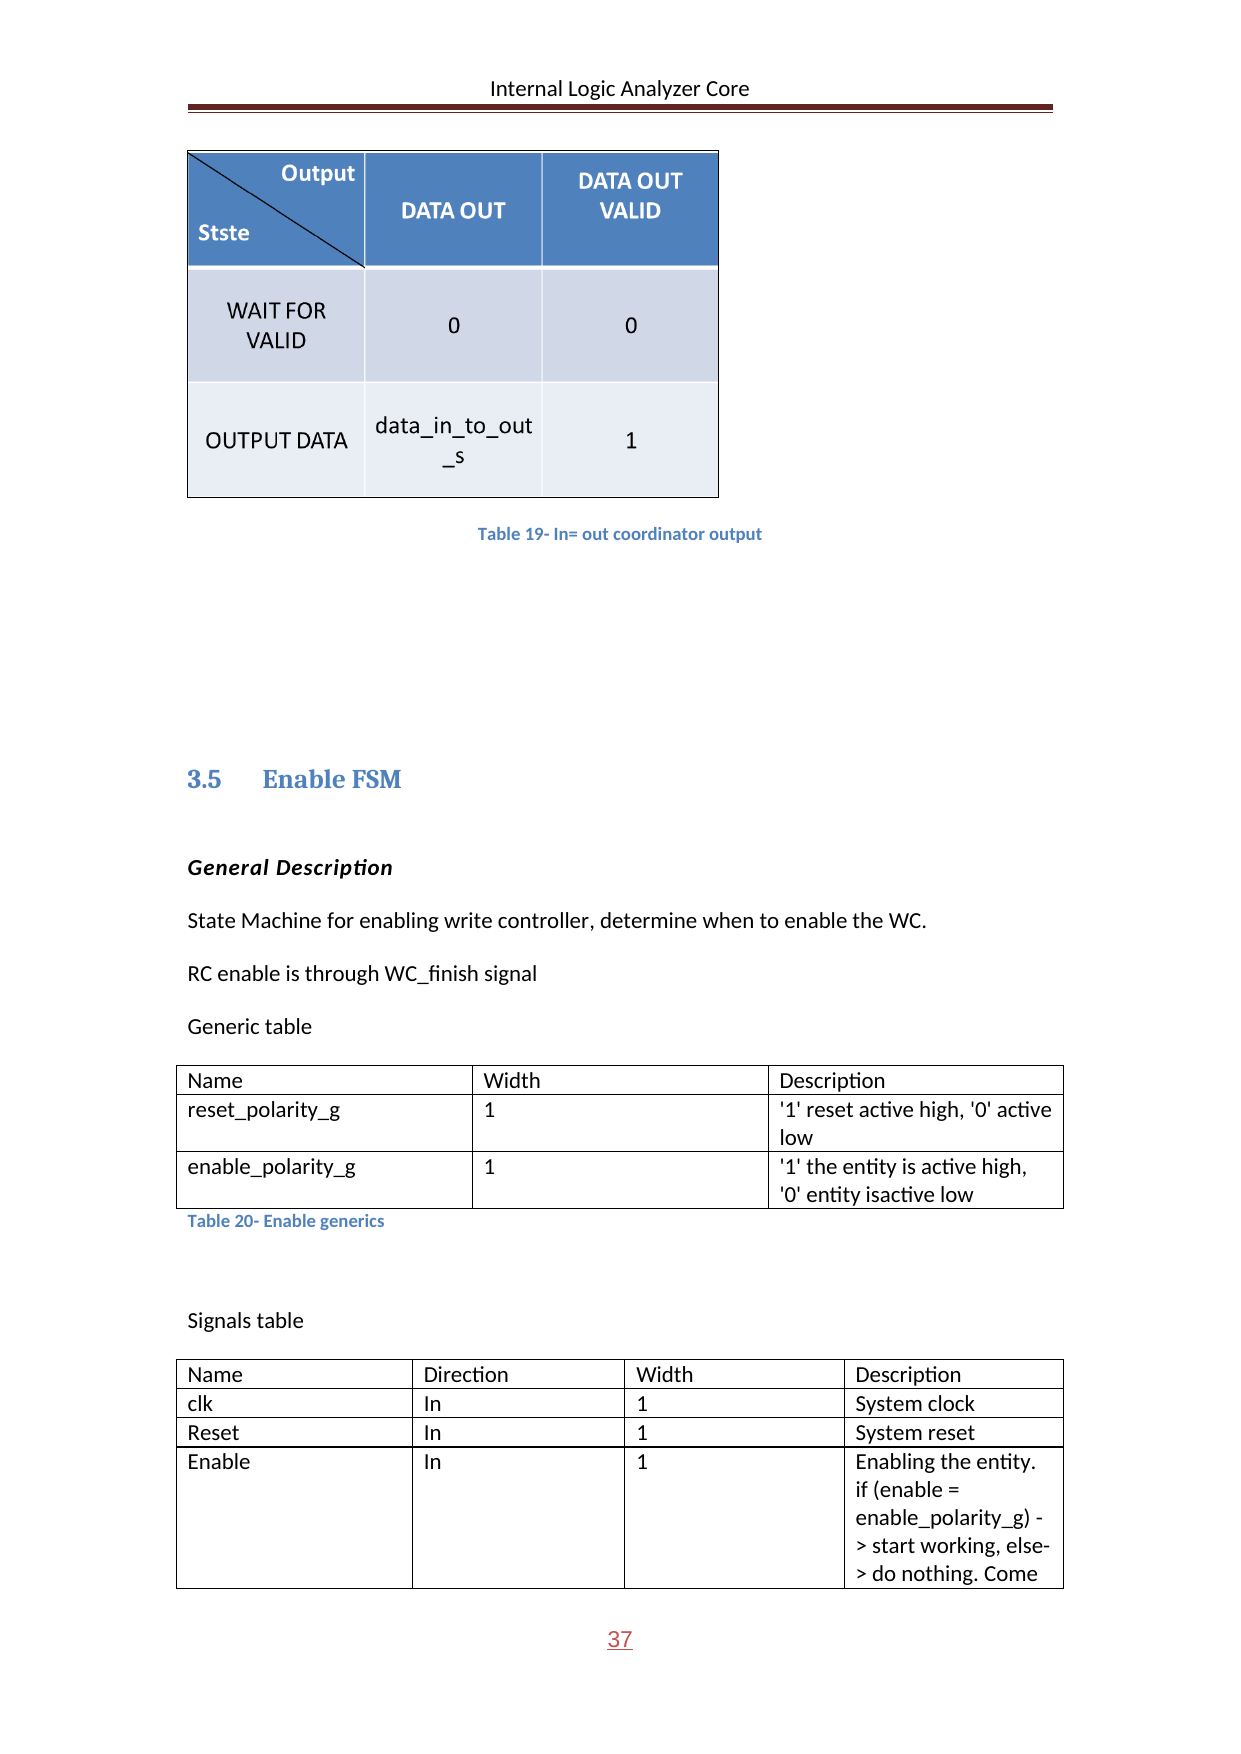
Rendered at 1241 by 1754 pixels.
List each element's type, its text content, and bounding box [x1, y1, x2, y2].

table_cell '1' reset active high, '0' active low [769, 1095, 1063, 1151]
table_header Name [177, 1360, 412, 1388]
text RC enable is through WC_finish signal [187, 959, 1053, 987]
table_cell 1 [625, 1448, 844, 1587]
text State Machine for enabling write controller, determine when to enable the WC. [187, 906, 1053, 934]
table_cell 1 [625, 1389, 844, 1417]
table_header Description [769, 1066, 1063, 1094]
table_cell In [413, 1389, 624, 1417]
table_header Description [845, 1360, 1063, 1388]
table_header Name [177, 1066, 472, 1094]
table_cell reset_polarity_g [177, 1095, 472, 1151]
picture [188, 151, 718, 497]
text Table 19- In= out coordinator output [187, 522, 1053, 545]
subtitle 3.5 Enable FSM [187, 764, 1053, 795]
text Signals table [187, 1306, 1053, 1334]
table_cell System reset [845, 1418, 1063, 1446]
table_cell In [413, 1448, 624, 1587]
table_header Width [473, 1066, 768, 1094]
table_cell enable_polarity_g [177, 1152, 472, 1208]
table_cell System clock [845, 1389, 1063, 1417]
table_cell 1 [473, 1152, 768, 1208]
table_cell 1 [473, 1095, 768, 1151]
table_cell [845, 1448, 1063, 1587]
table_cell 1 [625, 1418, 844, 1446]
table_cell In [413, 1418, 624, 1446]
table_header Width [625, 1360, 844, 1388]
table_cell clk [177, 1389, 412, 1417]
table_cell Enable [177, 1448, 412, 1587]
text Table 20- Enable generics [187, 1209, 1053, 1232]
table_header Direction [413, 1360, 624, 1388]
text General Description [187, 853, 1053, 881]
text Generic table [187, 1012, 1053, 1040]
table_cell '1' the entity is active high, '0' entity isactive low [769, 1152, 1063, 1208]
table_cell Reset [177, 1418, 412, 1446]
